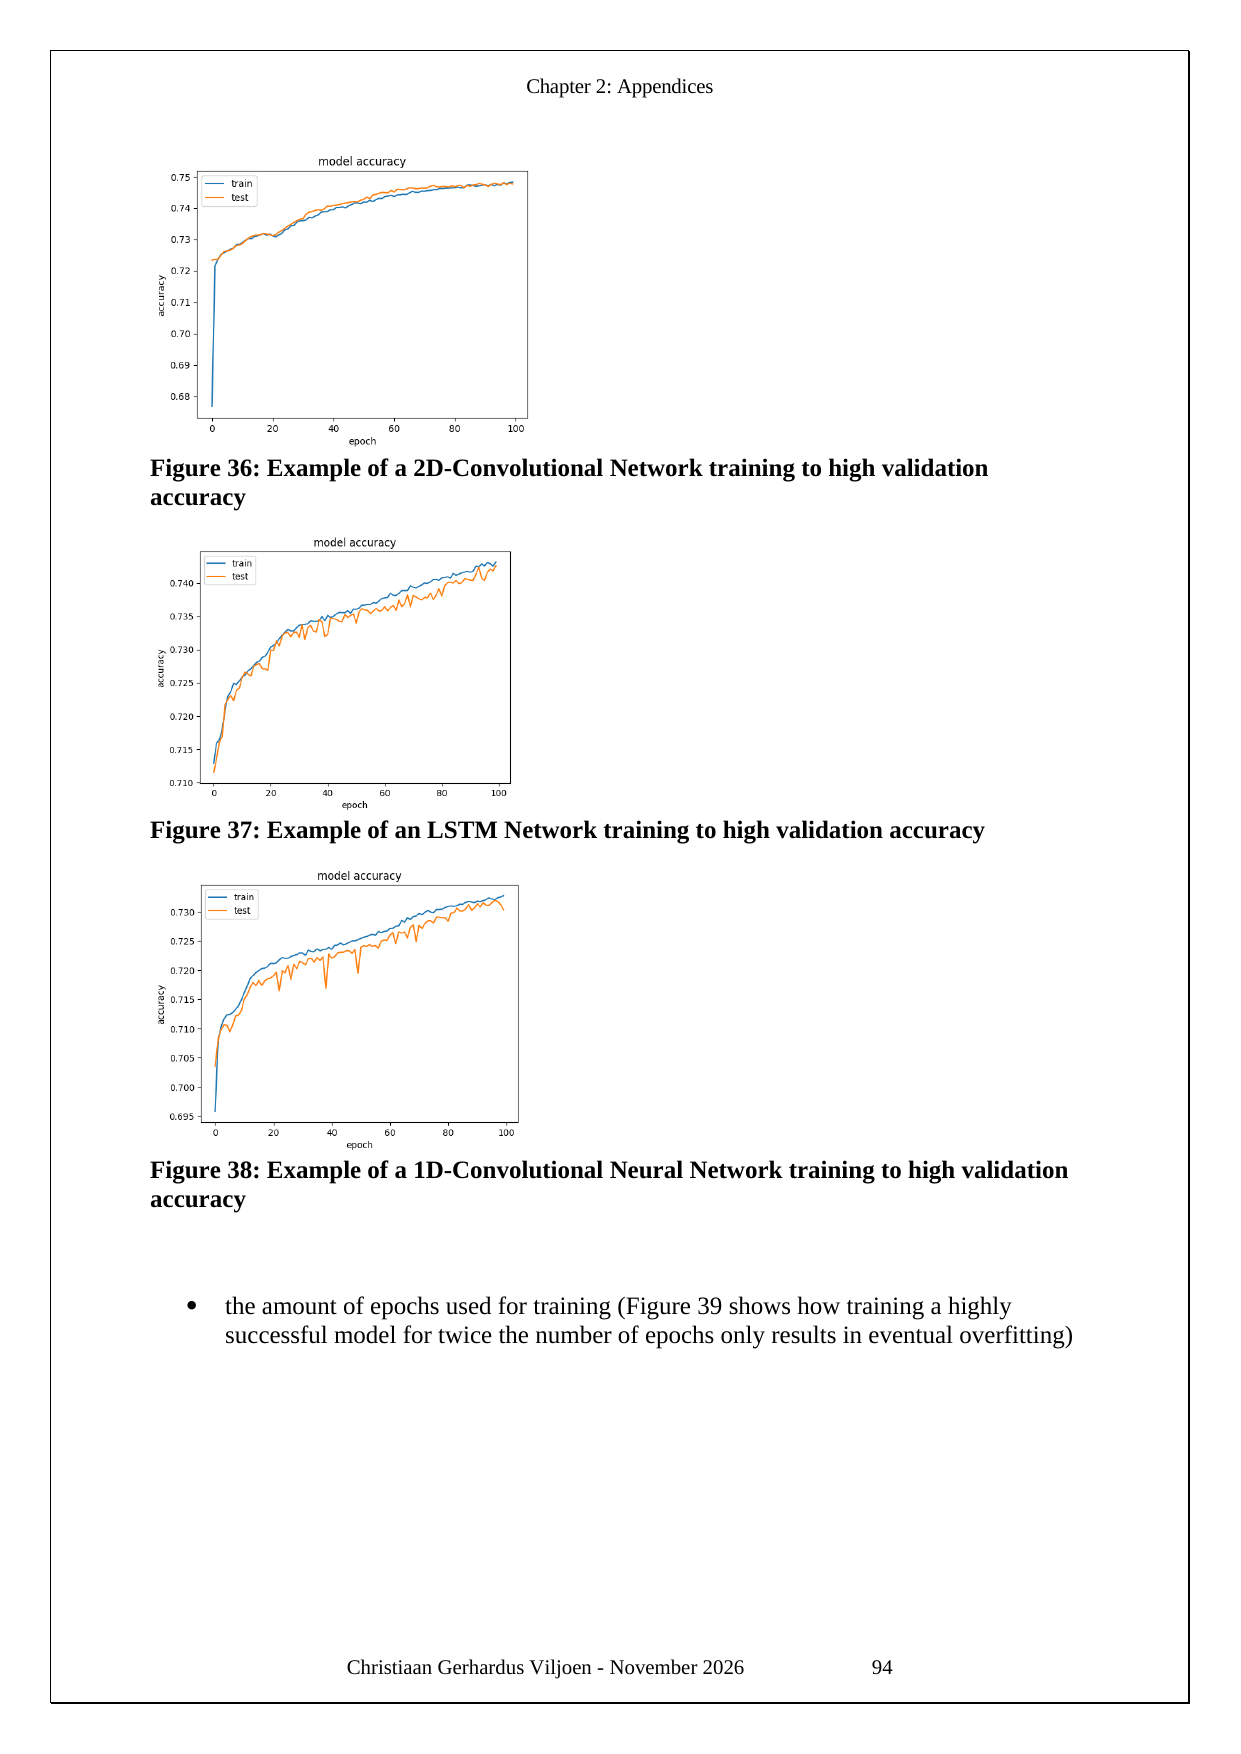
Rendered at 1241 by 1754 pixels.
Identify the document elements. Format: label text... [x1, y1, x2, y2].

picture [150, 150, 536, 453]
picture [150, 531, 518, 816]
text Figure : Example of a 1D-Convolutional Neural Network training to high validation accuracy [150, 1155, 1089, 1213]
text Figure : Example of an LSTM Network training to high validation accuracy [150, 815, 1089, 844]
text Figure : Example of a 2D-Convolutional Network training to high validation accuracy [150, 453, 1089, 510]
picture [150, 864, 526, 1156]
